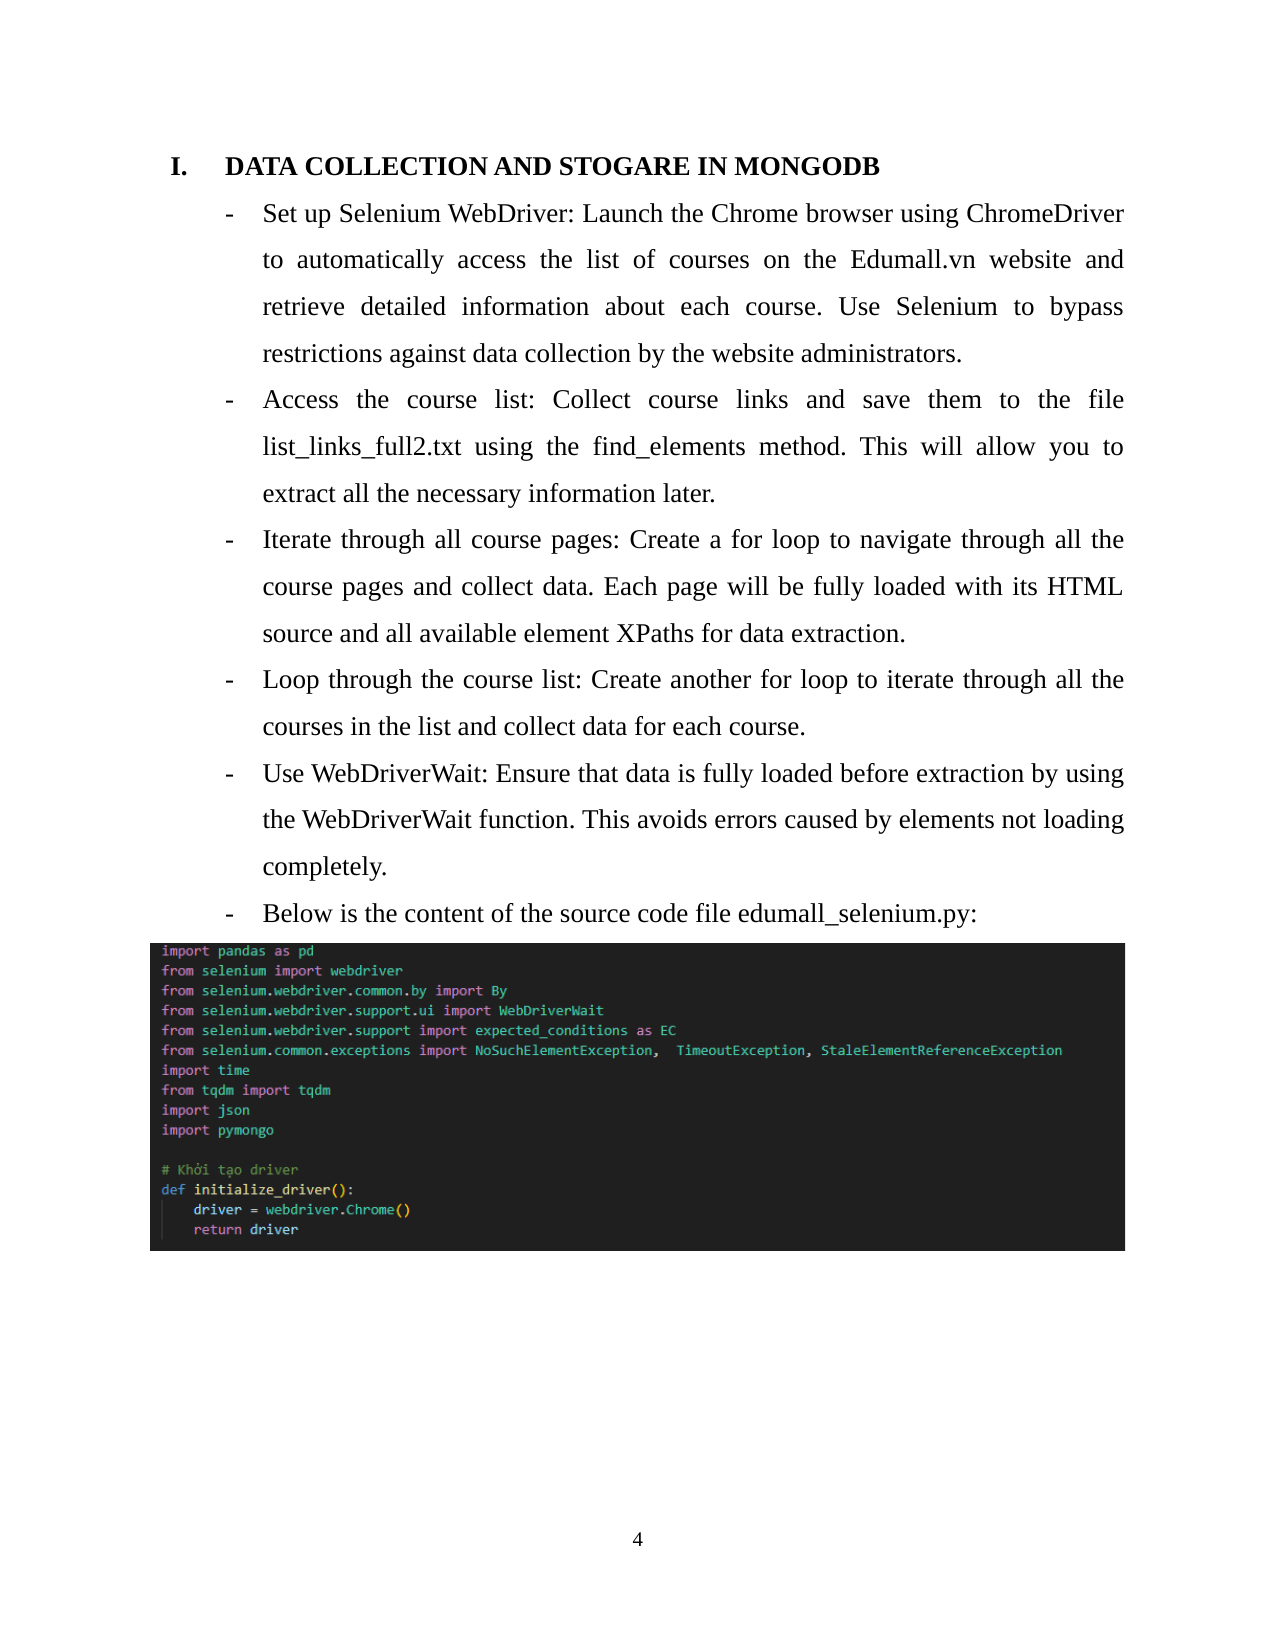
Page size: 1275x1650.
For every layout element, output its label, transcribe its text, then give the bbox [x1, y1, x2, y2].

list Below is the content of the source code file edumall_selenium.py: [225, 897, 1125, 928]
picture [150, 943, 1125, 1251]
list DATA COLLECTION AND STOGARE IN MONGODB [187, 150, 1125, 181]
list Loop through the course list: Create another for loop to iterate through all the courses in the list and collect data for each course. [225, 663, 1125, 741]
list Set up Selenium WebDriver: Launch the Chrome browser using ChromeDriver to automatically access the list of courses on the Edumall.vn website and retrieve detailed information about each course. Use Selenium to bypass restrictions against data collection by the website administrators. [225, 197, 1125, 368]
list Iterate through all course pages: Create a for loop to navigate through all the course pages and collect data. Each page will be fully loaded with its HTML source and all available element XPaths for data extraction. [225, 523, 1125, 648]
list Use WebDriverWait: Ensure that data is fully loaded before extraction by using the WebDriverWait function. This avoids errors caused by elements not loading completely. [225, 757, 1125, 881]
list Access the course list: Collect course links and save them to the file list_links_full2.txt using the find_elements method. This will allow you to extract all the necessary information later. [225, 383, 1125, 508]
